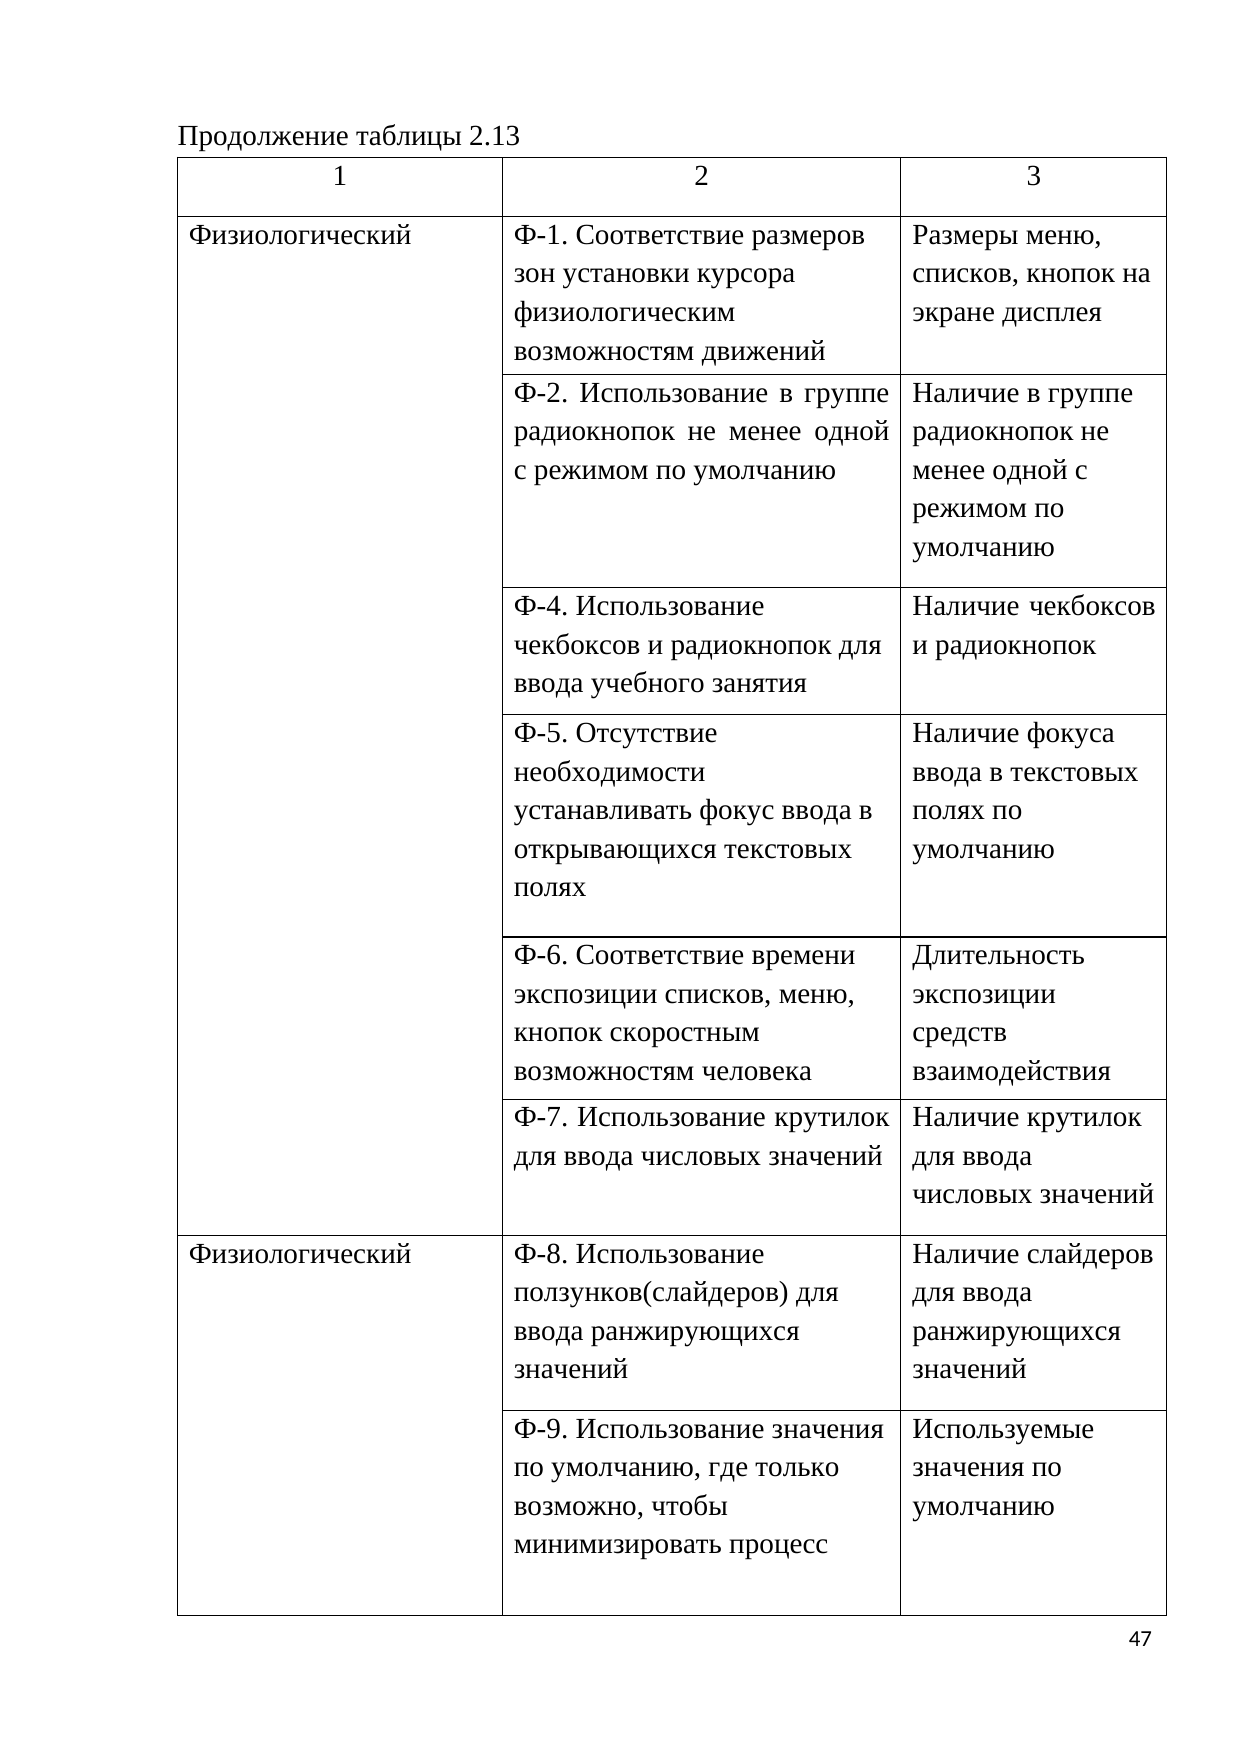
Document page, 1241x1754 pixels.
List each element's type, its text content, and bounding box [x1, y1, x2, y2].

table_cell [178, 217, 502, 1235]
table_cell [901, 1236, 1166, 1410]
text Продолжение таблицы 2.13 [177, 118, 1152, 152]
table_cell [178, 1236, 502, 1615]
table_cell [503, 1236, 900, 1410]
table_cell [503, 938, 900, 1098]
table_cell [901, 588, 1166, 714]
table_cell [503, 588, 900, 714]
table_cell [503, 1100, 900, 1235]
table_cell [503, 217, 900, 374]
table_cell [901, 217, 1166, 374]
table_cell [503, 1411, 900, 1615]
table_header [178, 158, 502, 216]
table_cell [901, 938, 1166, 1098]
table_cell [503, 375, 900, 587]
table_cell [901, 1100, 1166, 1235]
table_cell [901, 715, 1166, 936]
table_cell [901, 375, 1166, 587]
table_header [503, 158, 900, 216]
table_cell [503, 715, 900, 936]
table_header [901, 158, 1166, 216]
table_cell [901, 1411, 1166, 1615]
